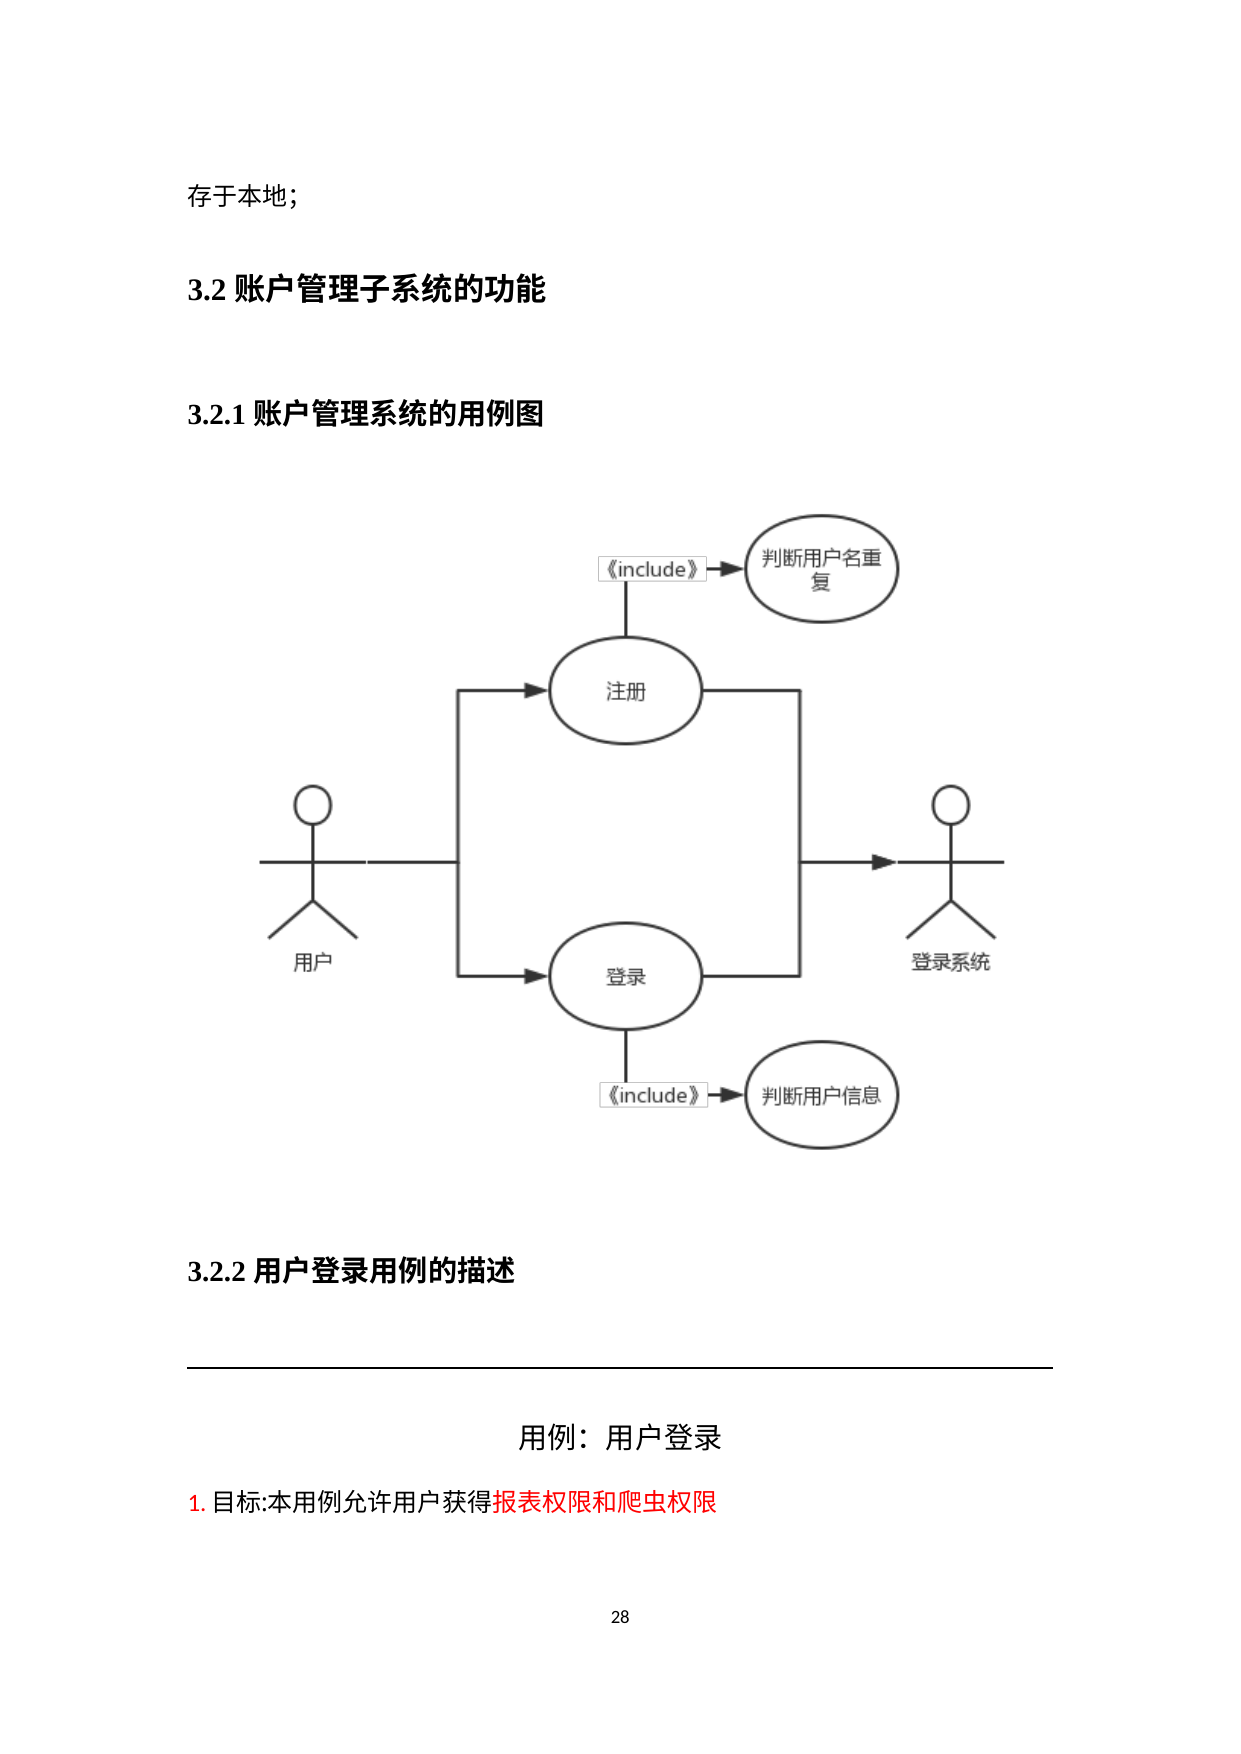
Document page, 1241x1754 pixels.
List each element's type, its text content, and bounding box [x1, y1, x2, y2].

picture [187, 444, 1053, 1197]
subtitle 3.2 账户管理子系统的功能 [187, 254, 1053, 319]
subtitle 3.2.1 账户管理系统的用例图 [187, 379, 1053, 444]
subtitle 3.2.2 用户登录用例的描述 [187, 1237, 1053, 1302]
text 用例：用户登录 [187, 1403, 1053, 1468]
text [187, 162, 1053, 227]
list 目标:本用例允许用户获得报表权限和爬虫权限 [187, 1468, 1053, 1533]
